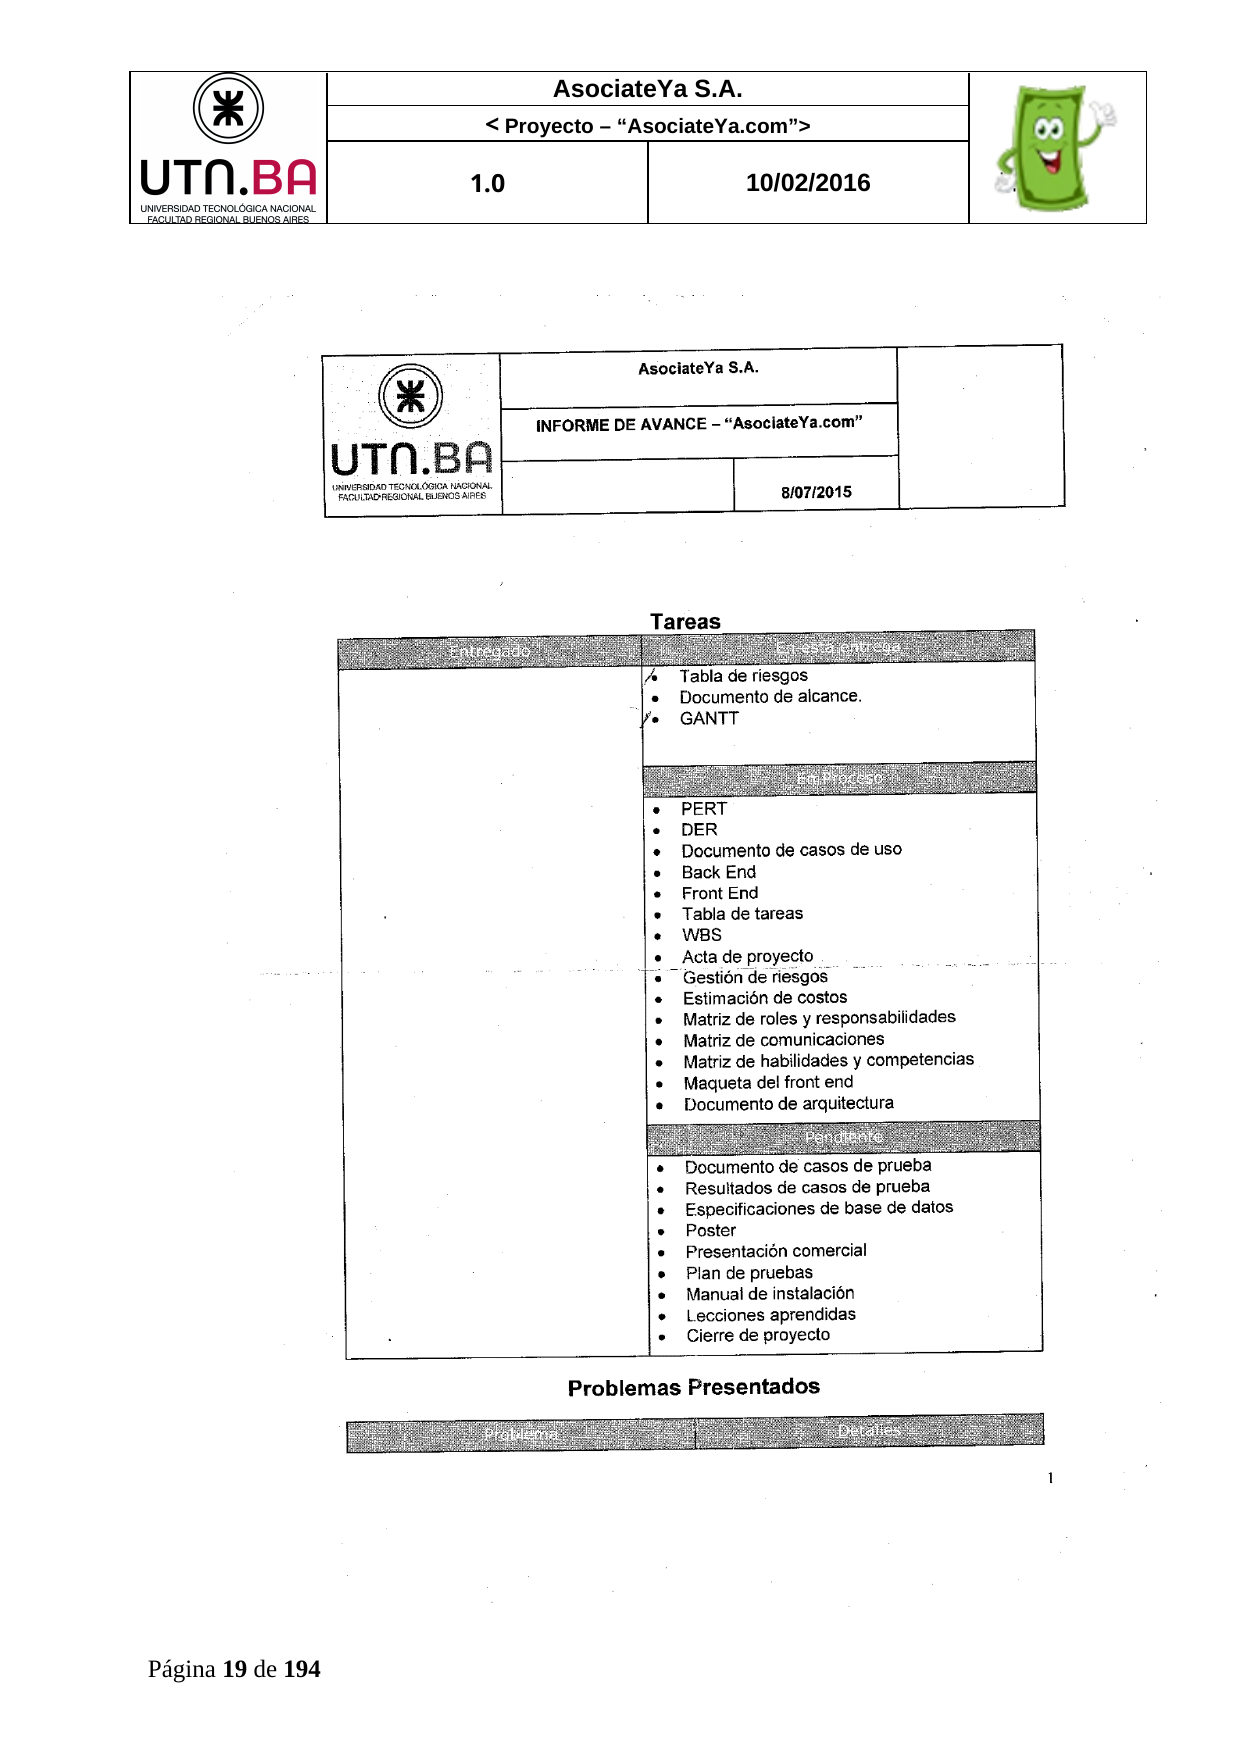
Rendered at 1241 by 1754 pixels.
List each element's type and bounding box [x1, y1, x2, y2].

picture [982, 78, 1126, 217]
picture [141, 72, 316, 223]
picture [222, 295, 1168, 1607]
